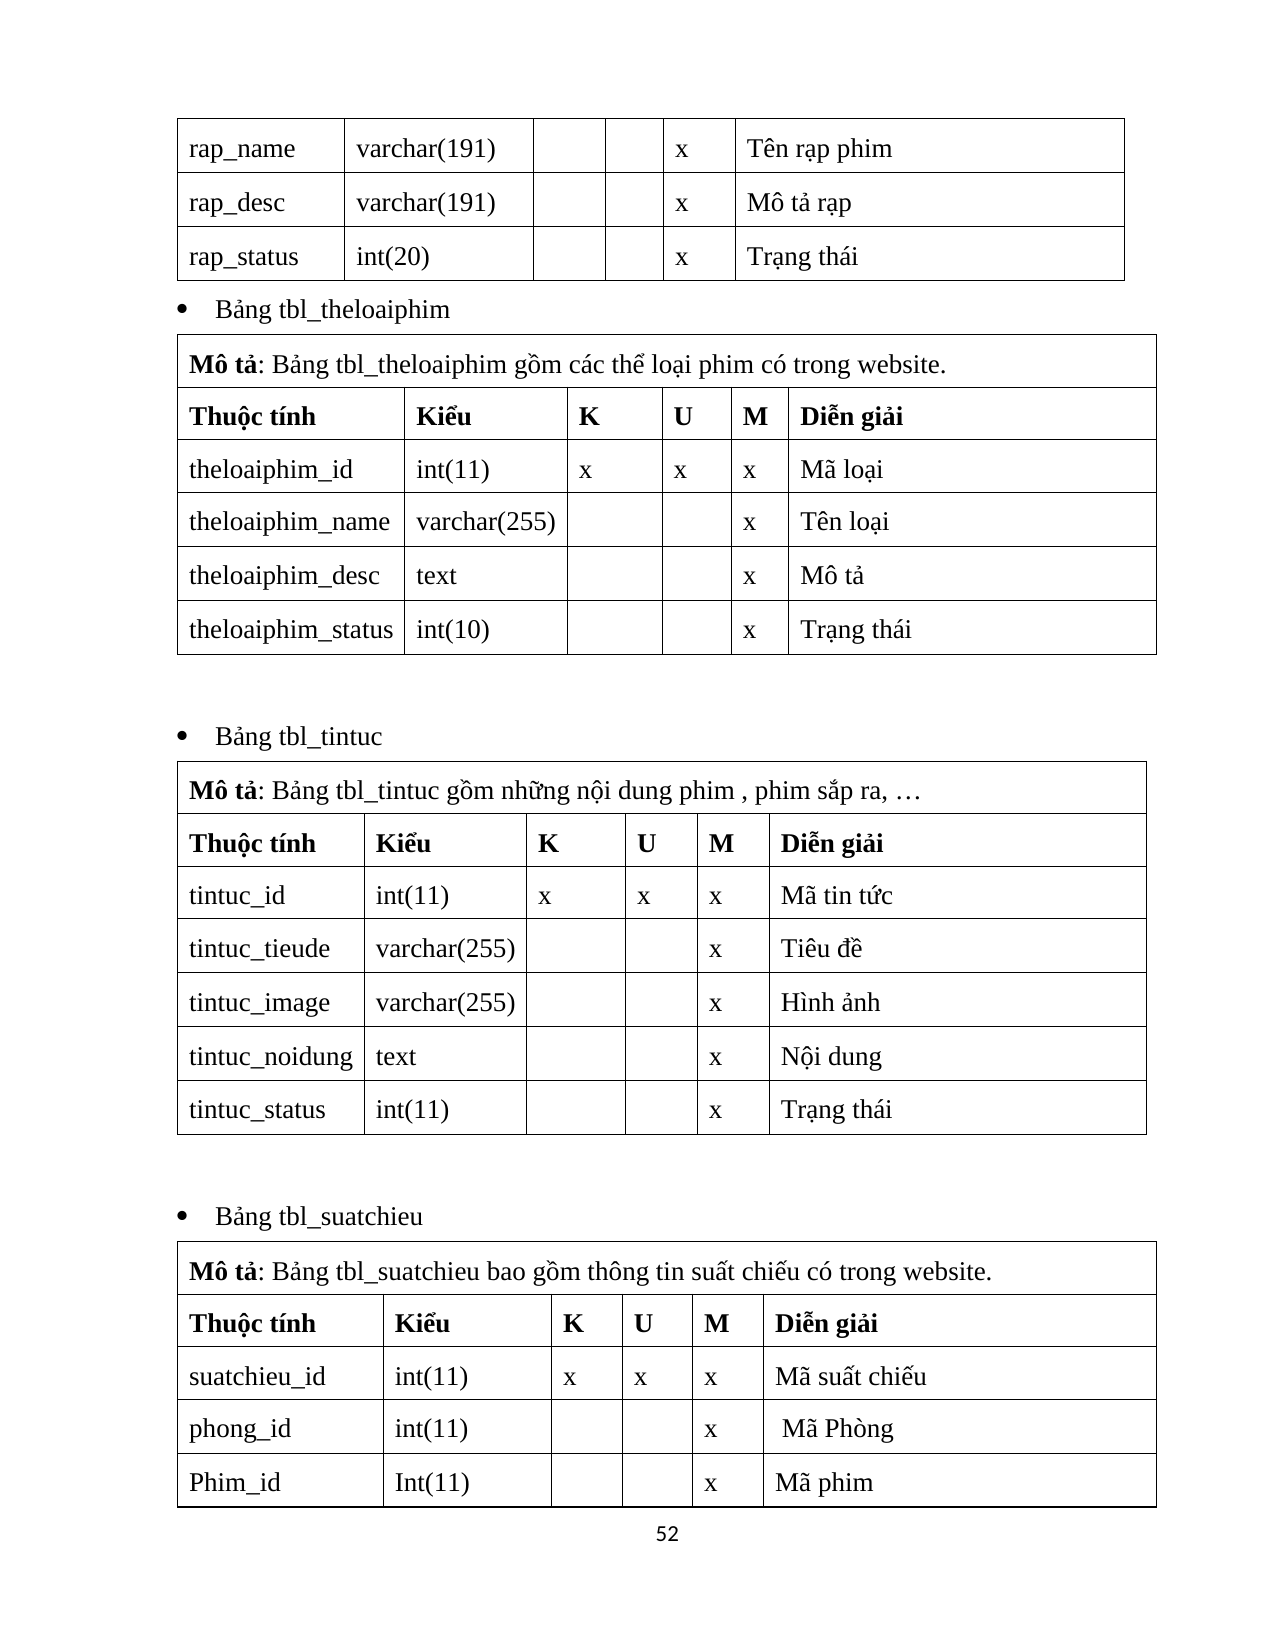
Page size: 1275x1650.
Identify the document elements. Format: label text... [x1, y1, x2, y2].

table_cell theloaiphim_name [178, 493, 404, 546]
table_cell tintuc_id [178, 867, 364, 918]
table_cell x [664, 119, 735, 172]
table_header Mô tả: Bảng tbl_tintuc gồm những nội dung phim , phim sắp ra, … [178, 762, 1146, 813]
table_cell [623, 1454, 692, 1506]
table_cell text [405, 547, 567, 599]
table_cell K [552, 1295, 622, 1346]
table_cell Mô tả rạp [736, 173, 1124, 226]
table_cell x [698, 919, 769, 972]
table_cell x [698, 1027, 769, 1080]
table_cell Mã loại [789, 440, 1156, 492]
table_cell [606, 227, 663, 280]
table_cell x [732, 440, 788, 492]
table_cell x [693, 1400, 763, 1452]
table_cell Trạng thái [770, 1081, 1146, 1134]
table_cell Tiêu đề [770, 919, 1146, 972]
table_cell Mã suất chiếu [764, 1347, 1156, 1398]
table_cell x [732, 601, 788, 653]
table_cell [623, 1400, 692, 1452]
table_cell tintuc_tieude [178, 919, 364, 972]
table_cell x [698, 973, 769, 1026]
table_cell x [698, 1081, 769, 1134]
table_cell [663, 493, 731, 546]
table_cell theloaiphim_id [178, 440, 404, 492]
table_cell int(11) [384, 1347, 551, 1398]
table_cell K [527, 814, 625, 866]
table_cell M [693, 1295, 763, 1346]
table_cell varchar(191) [345, 119, 533, 172]
table_cell phong_id [178, 1400, 383, 1452]
table_cell x [568, 440, 662, 492]
table_cell Mô tả [789, 547, 1156, 599]
table_cell int(11) [365, 867, 526, 918]
table_cell [626, 1027, 697, 1080]
table_cell x [693, 1454, 763, 1506]
table_cell varchar(255) [365, 919, 526, 972]
table_cell int(10) [405, 601, 567, 653]
list Bảng tbl_theloaiphim [177, 293, 1157, 325]
table_cell Mã Phòng [764, 1400, 1156, 1452]
table_cell [606, 173, 663, 226]
table_header Mô tả: Bảng tbl_theloaiphim gồm các thể loại phim có trong website. [178, 335, 1156, 387]
table_cell tintuc_noidung [178, 1027, 364, 1080]
table_cell Diễn giải [764, 1295, 1156, 1346]
table_cell Kiểu [405, 388, 567, 439]
table_cell [527, 1081, 625, 1134]
table_cell [534, 119, 605, 172]
table_cell Trạng thái [736, 227, 1124, 280]
table_cell [626, 1081, 697, 1134]
table_cell rap_name [178, 119, 344, 172]
table_cell x [663, 440, 731, 492]
table_cell int(11) [365, 1081, 526, 1134]
table_cell Phim_id [178, 1454, 383, 1506]
table_cell U [663, 388, 731, 439]
table_cell [568, 601, 662, 653]
table_cell x [623, 1347, 692, 1398]
table_cell x [552, 1347, 622, 1398]
table_cell Tên rạp phim [736, 119, 1124, 172]
table_cell [534, 227, 605, 280]
table_cell M [732, 388, 788, 439]
table_cell [626, 919, 697, 972]
table_cell varchar(255) [405, 493, 567, 546]
table_cell int(11) [405, 440, 567, 492]
table_cell [663, 601, 731, 653]
table_cell x [664, 173, 735, 226]
table_cell Trạng thái [789, 601, 1156, 653]
table_cell Kiểu [384, 1295, 551, 1346]
table_cell [626, 973, 697, 1026]
table_cell tintuc_status [178, 1081, 364, 1134]
table_cell suatchieu_id [178, 1347, 383, 1398]
table_cell x [527, 867, 625, 918]
table_cell varchar(255) [365, 973, 526, 1026]
table_cell [568, 547, 662, 599]
table_cell int(20) [345, 227, 533, 280]
table_cell [568, 493, 662, 546]
table_cell rap_desc [178, 173, 344, 226]
table_header Mô tả: Bảng tbl_suatchieu bao gồm thông tin suất chiếu có trong website. [178, 1242, 1156, 1293]
table_cell rap_status [178, 227, 344, 280]
table_cell [527, 1027, 625, 1080]
table_cell Int(11) [384, 1454, 551, 1506]
table_cell Thuộc tính [178, 1295, 383, 1346]
table_cell [527, 919, 625, 972]
table_cell Thuộc tính [178, 388, 404, 439]
table_cell theloaiphim_desc [178, 547, 404, 599]
table_cell tintuc_image [178, 973, 364, 1026]
table_cell Hình ảnh [770, 973, 1146, 1026]
table_cell theloaiphim_status [178, 601, 404, 653]
table_cell [606, 119, 663, 172]
table_cell x [732, 493, 788, 546]
table_cell x [664, 227, 735, 280]
table_cell M [698, 814, 769, 866]
table_cell [552, 1400, 622, 1452]
table_cell Nội dung [770, 1027, 1146, 1080]
table_cell Diễn giải [770, 814, 1146, 866]
list Bảng tbl_tintuc [177, 720, 1157, 751]
table_cell K [568, 388, 662, 439]
table_cell x [693, 1347, 763, 1398]
table_cell text [365, 1027, 526, 1080]
table_cell [552, 1454, 622, 1506]
table_cell x [626, 867, 697, 918]
table_cell Thuộc tính [178, 814, 364, 866]
table_cell x [698, 867, 769, 918]
table_cell [534, 173, 605, 226]
table_cell Mã tin tức [770, 867, 1146, 918]
table_cell [527, 973, 625, 1026]
table_cell Kiểu [365, 814, 526, 866]
table_cell varchar(191) [345, 173, 533, 226]
list Bảng tbl_suatchieu [177, 1200, 1157, 1232]
table_cell x [732, 547, 788, 599]
table_cell Diễn giải [789, 388, 1156, 439]
table_cell Mã phim [764, 1454, 1156, 1506]
table_cell [663, 547, 731, 599]
table_cell Tên loại [789, 493, 1156, 546]
table_cell int(11) [384, 1400, 551, 1452]
table_cell U [626, 814, 697, 866]
table_cell U [623, 1295, 692, 1346]
